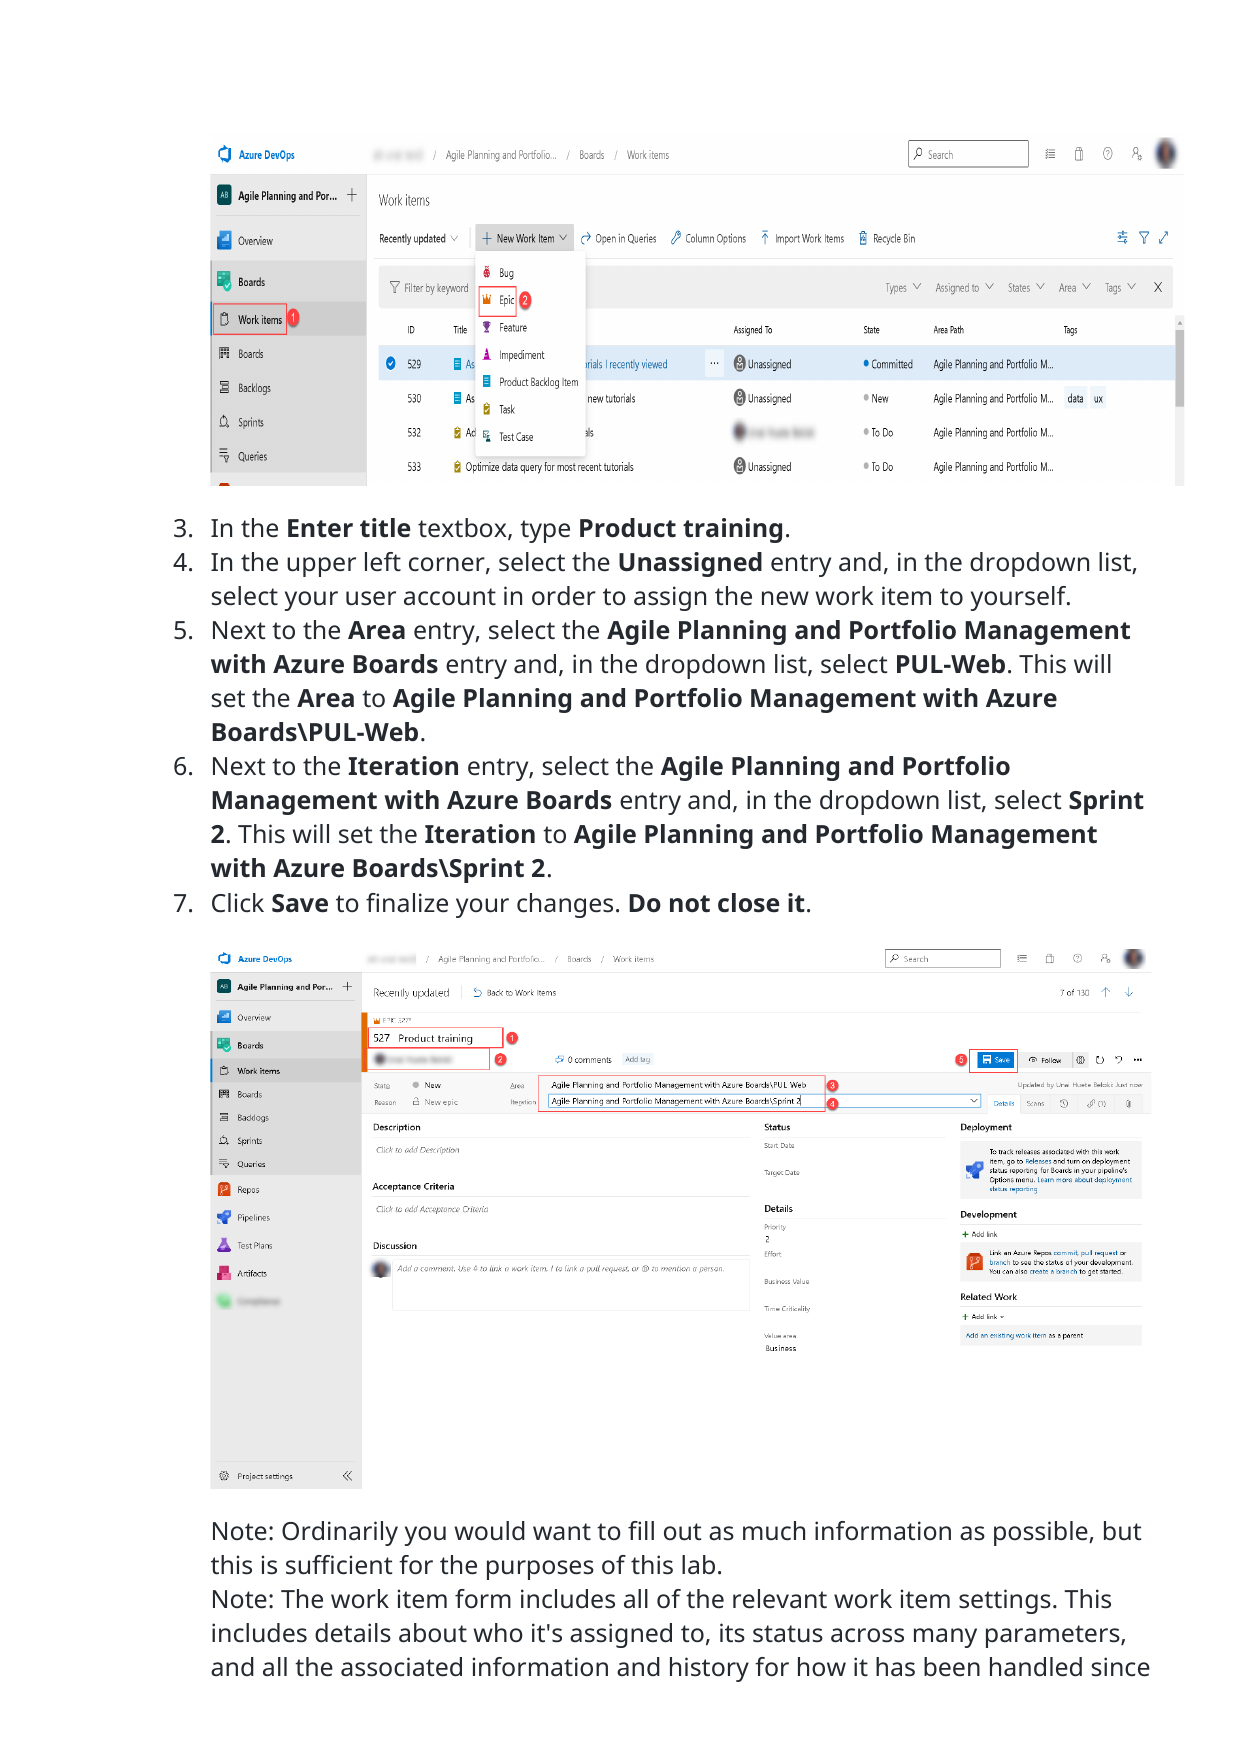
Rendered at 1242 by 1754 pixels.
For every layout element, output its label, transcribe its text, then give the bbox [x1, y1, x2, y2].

picture [210, 944, 1152, 1489]
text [210, 1582, 1152, 1684]
list Next to the Area entry, select the Agile Planning and Portfolio Management with Azure Boards entry and, in the dropdown list, select PUL-Web. This will set the Area to Agile Planning and Portfolio Management with Azure Boards\PUL-Web. [173, 613, 1152, 749]
list Next to the Iteration entry, select the Agile Planning and Portfolio Management with Azure Boards entry and, in the dropdown list, select Sprint 2. This will set the Iteration to Agile Planning and Portfolio Management with Azure Boards\Sprint 2. [173, 749, 1152, 885]
text Note: Ordinarily you would want to fill out as much information as possible, but this is sufficient for the purposes of this lab. [210, 1513, 1152, 1582]
list Click Save to finalize your changes. Do not close it. [173, 885, 1152, 919]
list In the Enter title textbox, type Product training. [173, 511, 1152, 544]
list In the upper left corner, select the Unassigned entry and, in the dropdown list, select your user account in order to assign the new work item to yourself. [173, 544, 1152, 613]
picture [210, 133, 1185, 486]
